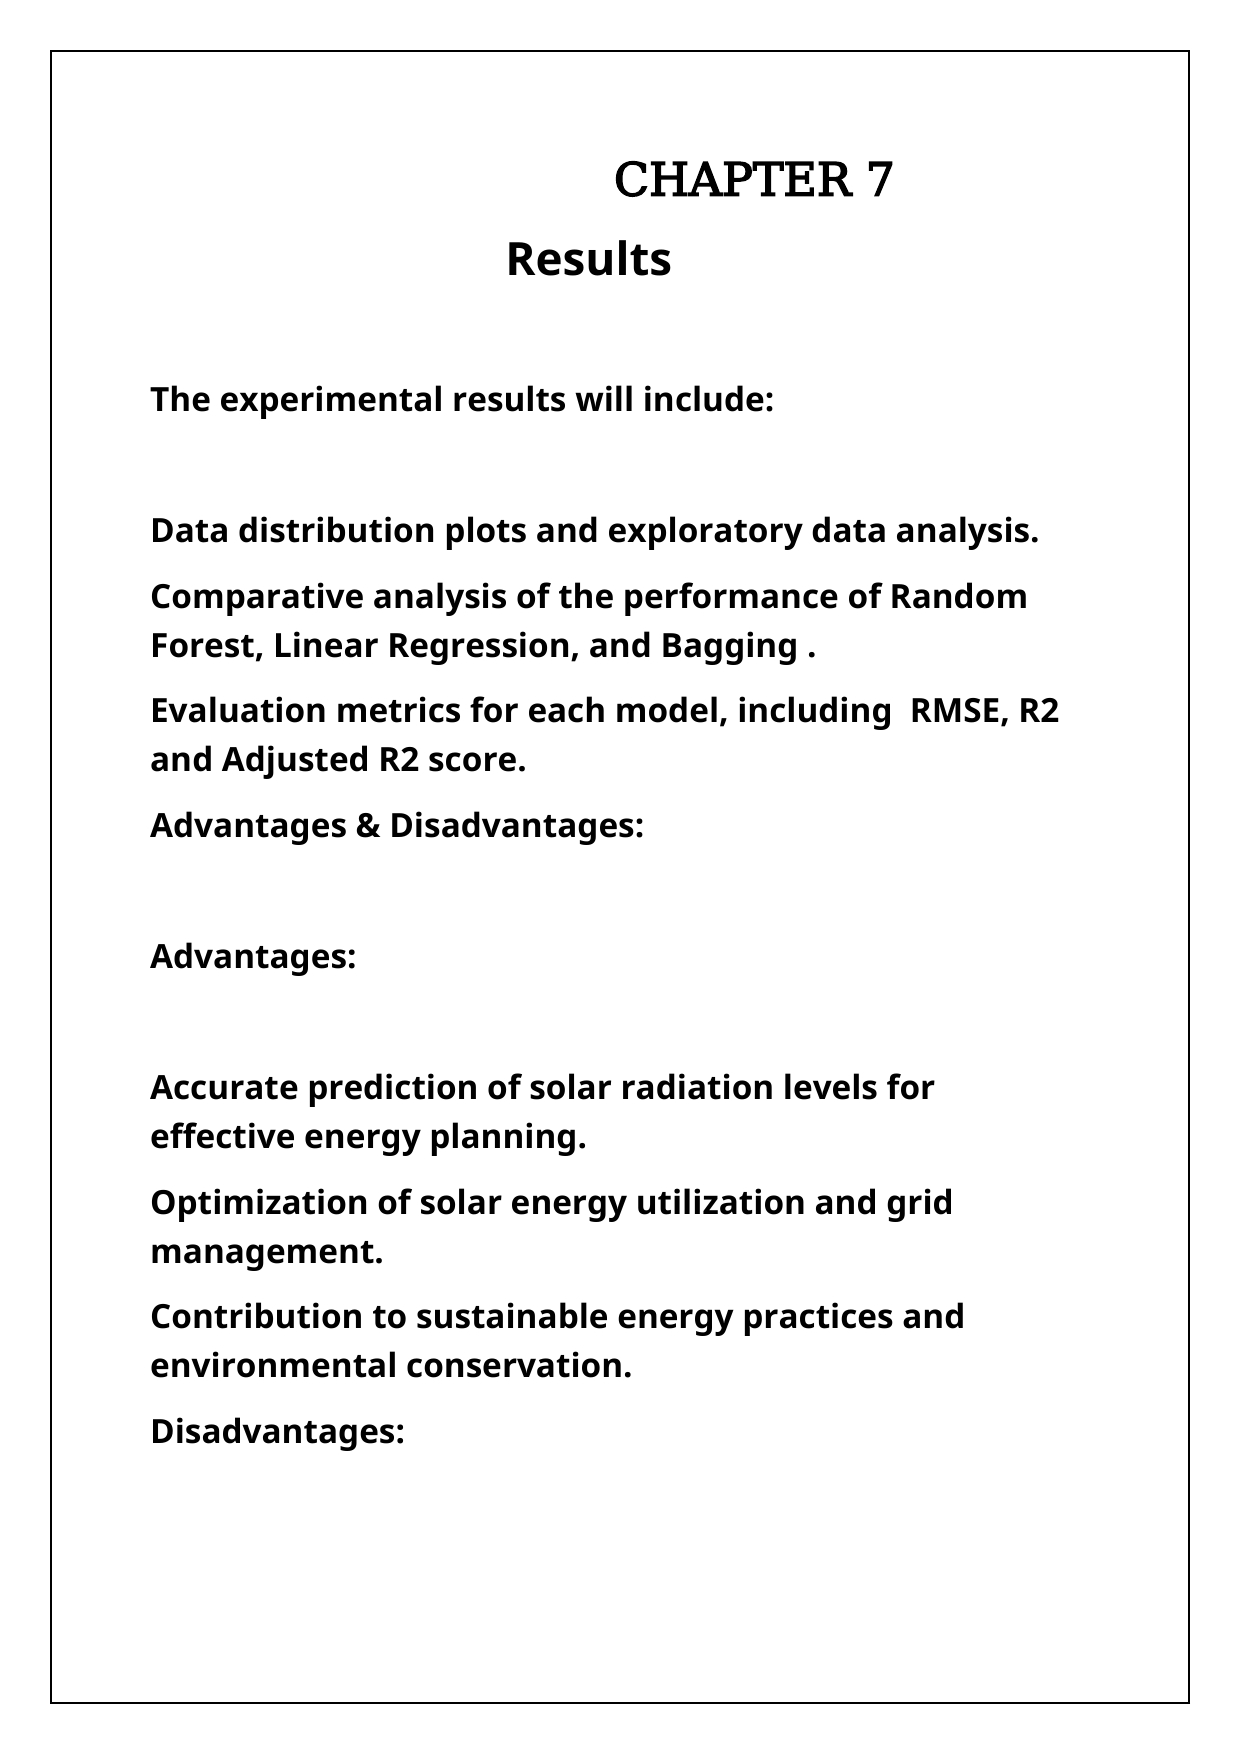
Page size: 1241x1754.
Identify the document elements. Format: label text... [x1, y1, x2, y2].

text Advantages & Disadvantages: [150, 802, 1090, 847]
text Comparative analysis of the performance of Random Forest, Linear Regression, and Bagging . [150, 572, 1090, 667]
text CHAPTER 7 [150, 150, 1090, 205]
text Disadvantages: [150, 1408, 1090, 1453]
text Evaluation metrics for each model, including RMSE, R2 and Adjusted R2 score. [150, 687, 1090, 781]
text Advantages: [150, 933, 1090, 978]
text Data distribution plots and exploratory data analysis. [150, 507, 1090, 552]
text Contribution to sustainable energy practices and environmental conservation. [150, 1293, 1090, 1388]
text Accurate prediction of solar radiation levels for effective energy planning. [150, 1064, 1090, 1158]
text Results [150, 226, 1090, 288]
text The experimental results will include: [150, 376, 1090, 421]
text Optimization of solar energy utilization and grid management. [150, 1179, 1090, 1273]
